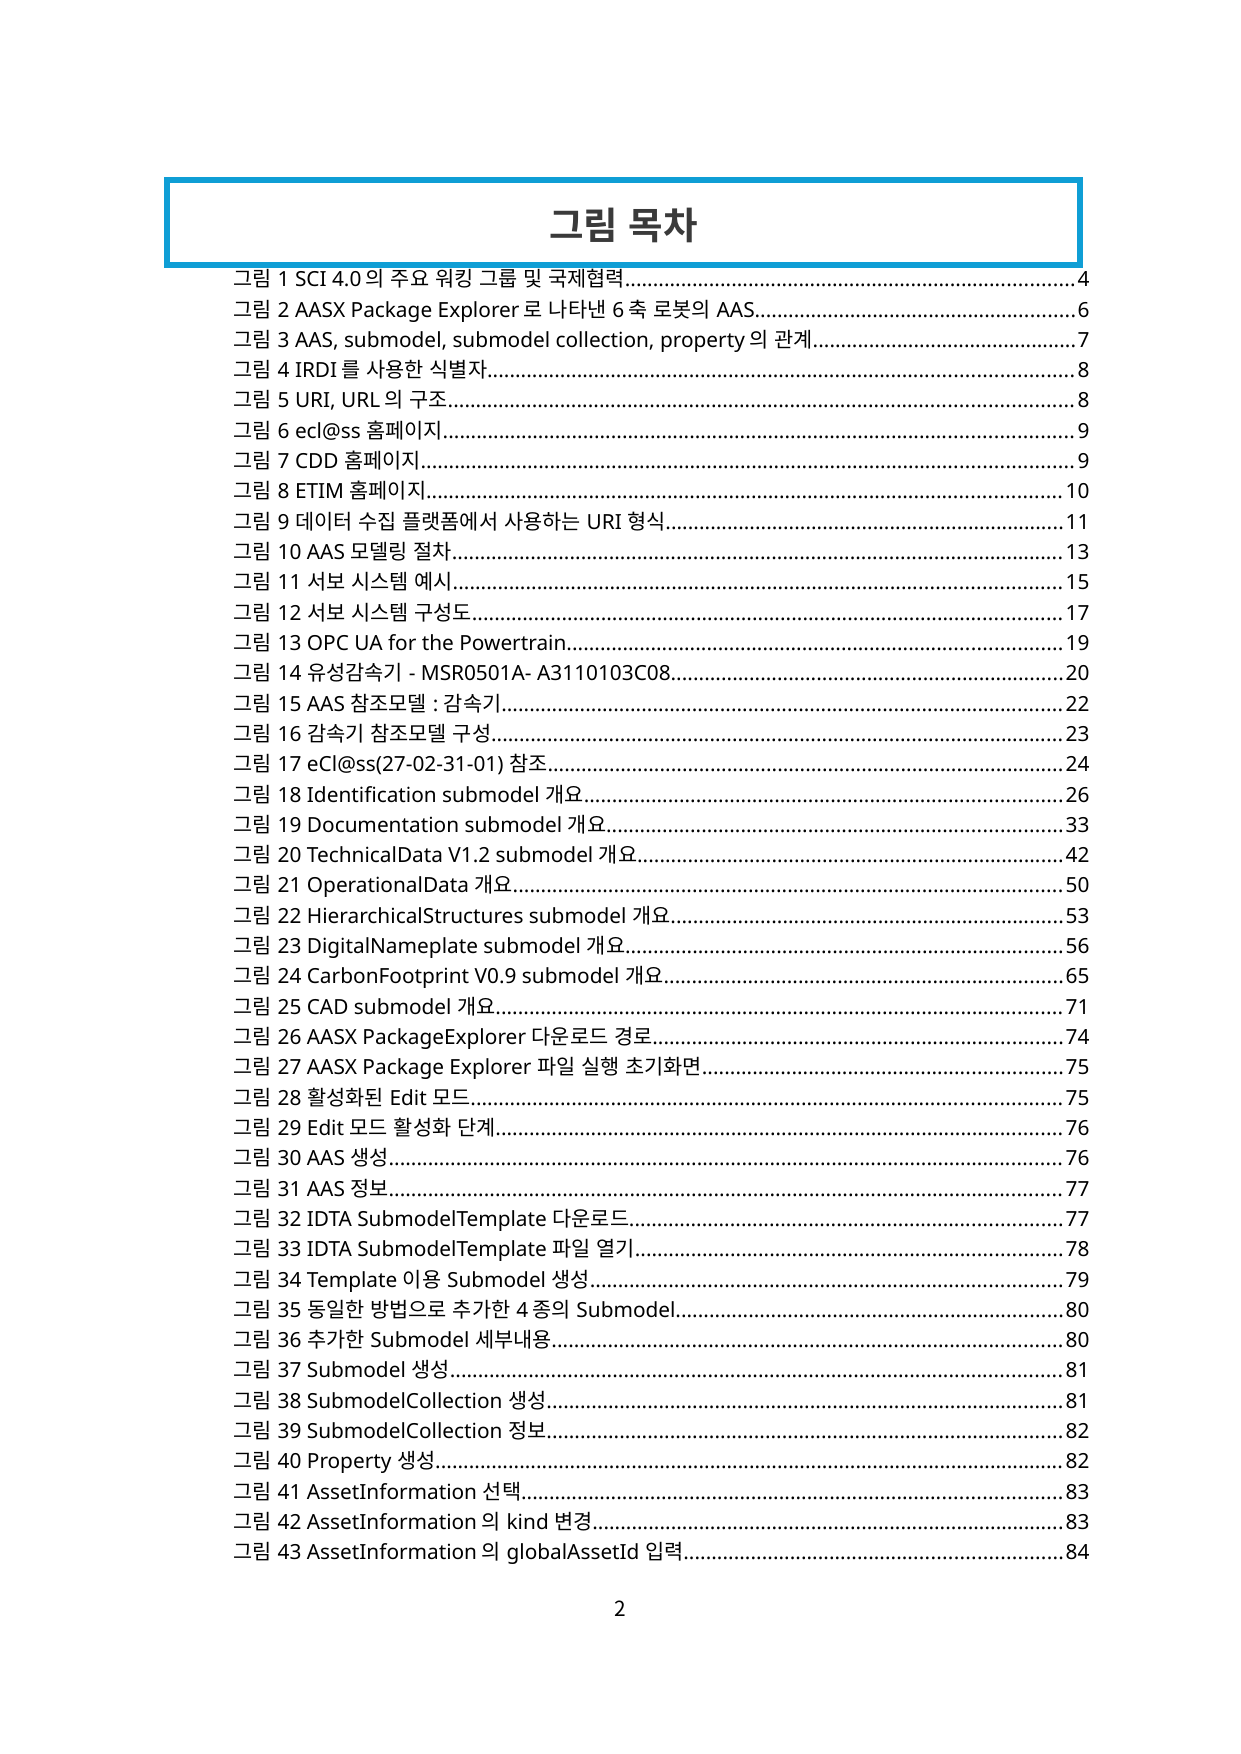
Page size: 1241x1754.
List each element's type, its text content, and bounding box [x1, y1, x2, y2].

text 그림 7 CDD 홈페이지 9 [233, 444, 1090, 475]
text 그림 40 Property 생성 82 [233, 1445, 1090, 1475]
text 그림 12 서보 시스템 구성도 17 [233, 596, 1090, 626]
text 그림 23 DigitalNameplate submodel 개요 56 [233, 929, 1090, 960]
text 그림 33 IDTA SubmodelTemplate 파일 열기 78 [233, 1232, 1090, 1263]
text 그림 15 AAS 참조모델 : 감속기 22 [233, 687, 1090, 717]
text 그림 28 활성화된 Edit 모드 75 [233, 1081, 1090, 1111]
text 그림 42 AssetInformation의 kind 변경 83 [233, 1505, 1090, 1536]
text 그림 41 AssetInformation 선택 83 [233, 1475, 1090, 1505]
text 그림 4 IRDI를 사용한 식별자 8 [233, 353, 1090, 384]
text 그림 30 AAS 생성 76 [233, 1142, 1090, 1172]
text 그림 38 SubmodelCollection 생성 81 [233, 1384, 1090, 1414]
text 그림 37 Submodel 생성 81 [233, 1354, 1090, 1384]
text 그림 8 ETIM 홈페이지 10 [233, 475, 1090, 505]
text 그림 43 AssetInformation의 globalAssetId 입력 84 [233, 1536, 1090, 1566]
text 그림 9 데이터 수집 플랫폼에서 사용하는 URI 형식 11 [233, 505, 1090, 535]
text 그림 6 ecl@ss 홈페이지 9 [233, 414, 1090, 444]
text 그림 21 OperationalData 개요 50 [233, 869, 1090, 899]
text 그림 16 감속기 참조모델 구성 23 [233, 717, 1090, 747]
text 그림 10 AAS 모델링 절차 13 [233, 535, 1090, 566]
text 그림 14 유성감속기 - MSR0501A- A3110103C08 20 [233, 657, 1090, 687]
text 그림 1 SCI 4.0의 주요 워킹 그룹 및 국제협력 4 [233, 262, 1090, 293]
text 그림 35 동일한 방법으로 추가한 4종의 Submodel 80 [233, 1293, 1090, 1323]
text 그림 29 Edit 모드 활성화 단계 76 [233, 1111, 1090, 1142]
text 그림 19 Documentation submodel 개요 33 [233, 808, 1090, 838]
text 그림 26 AASX PackageExplorer 다운로드 경로 74 [233, 1020, 1090, 1051]
text 그림 36 추가한 Submodel 세부내용 80 [233, 1323, 1090, 1354]
text 그림 27 AASX Package Explorer 파일 실행 초기화면 75 [233, 1051, 1090, 1081]
text 그림 34 Template 이용 Submodel 생성 79 [233, 1263, 1090, 1293]
text 그림 18 Identification submodel 개요 26 [233, 778, 1090, 808]
text 그림 20 TechnicalData V1.2 submodel 개요 42 [233, 838, 1090, 869]
text 그림 32 IDTA SubmodelTemplate 다운로드 77 [233, 1202, 1090, 1232]
text 그림 31 AAS 정보 77 [233, 1172, 1090, 1202]
text 그림 25 CAD submodel 개요 71 [233, 990, 1090, 1020]
text 그림 22 HierarchicalStructures submodel 개요 53 [233, 899, 1090, 929]
text 그림 24 CarbonFootprint V0.9 submodel 개요 65 [233, 960, 1090, 990]
text 그림 39 SubmodelCollection 정보 82 [233, 1414, 1090, 1445]
text 그림 17 eCl@ss(27-02-31-01) 참조 24 [233, 747, 1090, 778]
text 그림 5 URI, URL의 구조 8 [233, 384, 1090, 414]
text 그림 13 OPC UA for the Powertrain 19 [233, 626, 1090, 657]
text 그림 2 AASX Package Explorer로 나타낸 6축 로봇의 AAS 6 [233, 293, 1090, 323]
text 그림 11 서보 시스템 예시 15 [233, 566, 1090, 596]
text 그림 3 AAS, submodel, submodel collection, property의 관계 7 [233, 323, 1090, 353]
